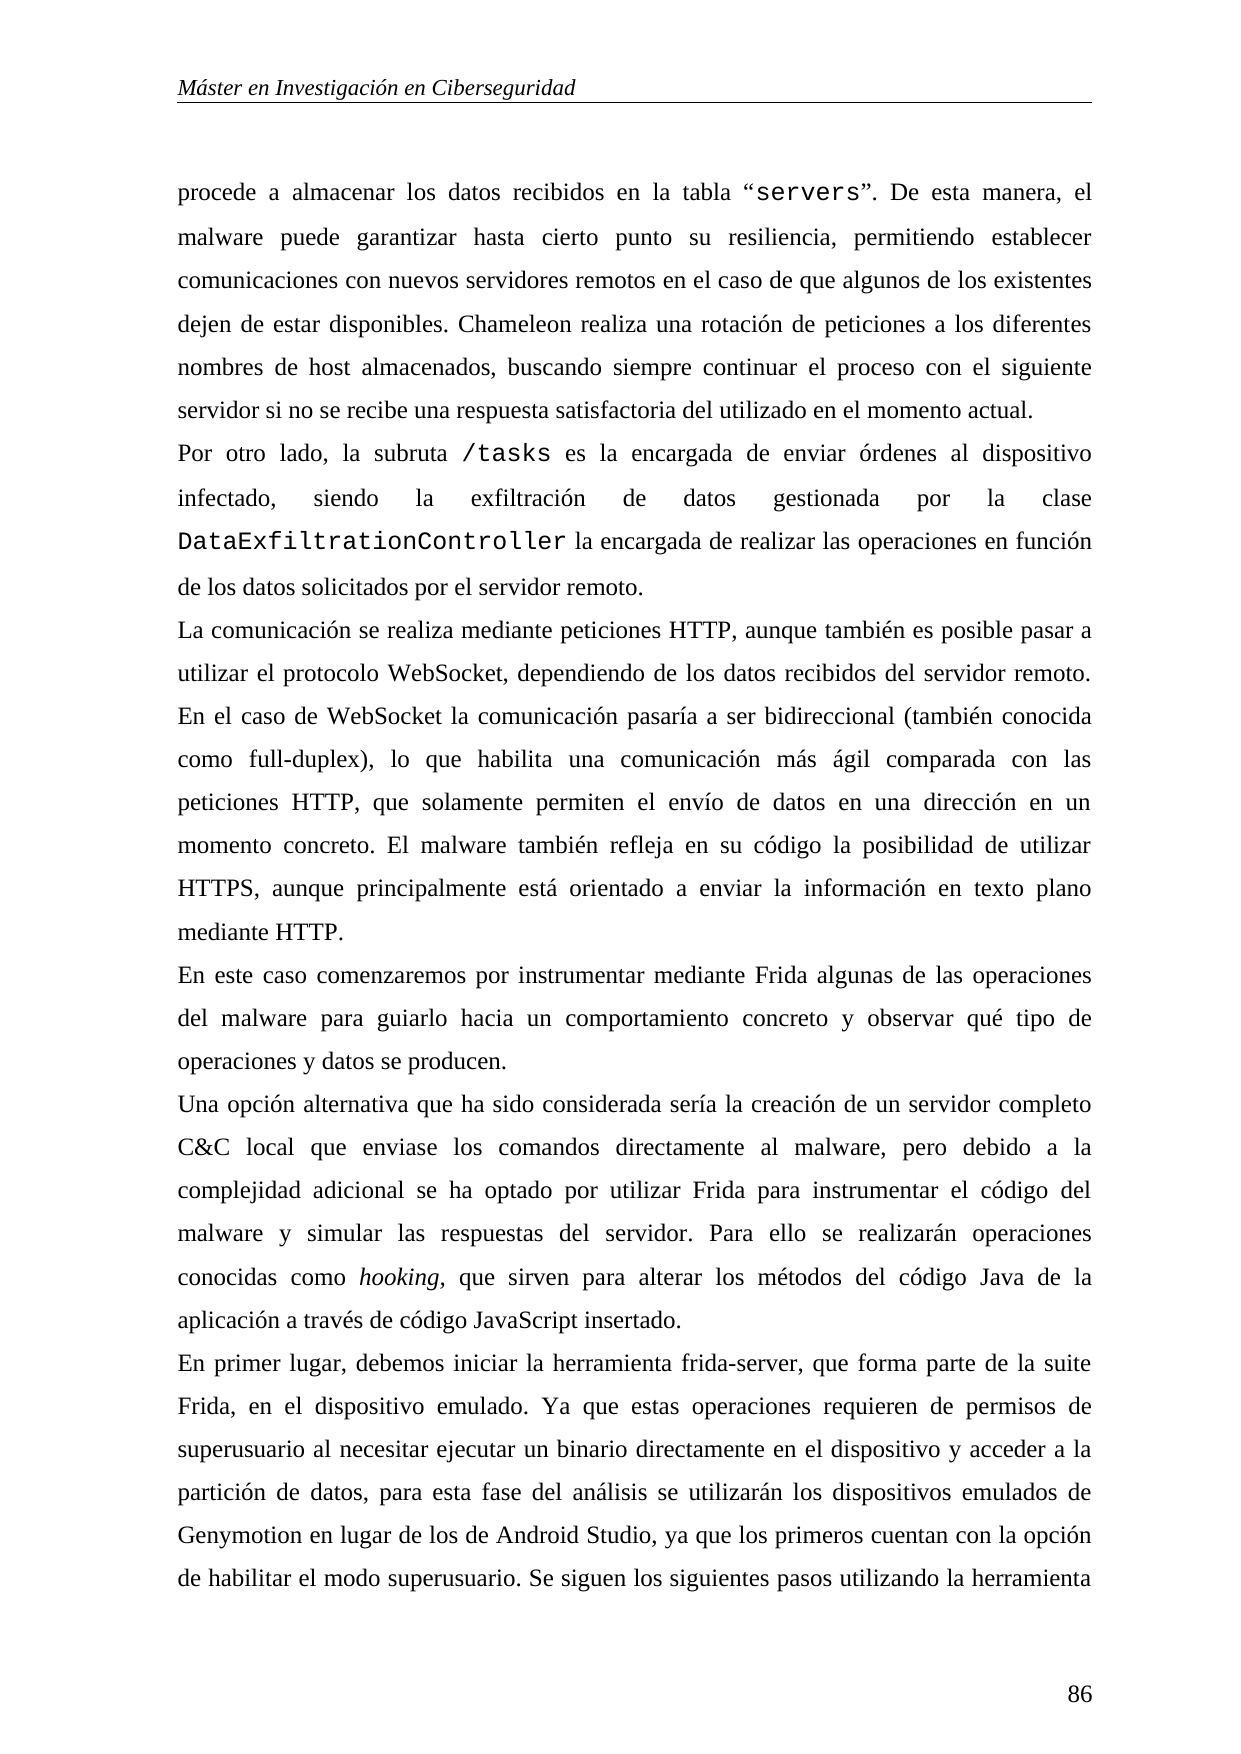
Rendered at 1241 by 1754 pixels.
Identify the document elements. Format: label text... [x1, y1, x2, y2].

text Por otro lado, la subruta /tasks es la encargada de enviar órdenes al dispositivo infectado, siendo la exfiltración de datos gestionada por la clase DataExfiltrationController la encargada de realizar las operaciones en función de los datos solicitados por el servidor remoto. [177, 438, 1092, 600]
text Una opción alternativa que ha sido considerada sería la creación de un servidor completo C&C local que enviase los comandos directamente al malware, pero debido a la complejidad adicional se ha optado por utilizar Frida para instrumentar el código del malware y simular las respuestas del servidor. Para ello se realizarán operaciones conocidas como hooking, que sirven para alterar los métodos del código Java de la aplicación a través de código JavaScript insertado. [177, 1089, 1092, 1333]
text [177, 177, 1092, 424]
text En este caso comenzaremos por instrumentar mediante Frida algunas de las operaciones del malware para guiarlo hacia un comportamiento concreto y observar qué tipo de operaciones y datos se producen. [177, 960, 1092, 1075]
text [177, 1348, 1092, 1592]
text La comunicación se realiza mediante peticiones HTTP, aunque también es posible pasar a utilizar el protocolo WebSocket, dependiendo de los datos recibidos del servidor remoto. En el caso de WebSocket la comunicación pasaría a ser bidireccional (también conocida como full-duplex), lo que habilita una comunicación más ágil comparada con las peticiones HTTP, que solamente permiten el envío de datos en una dirección en un momento concreto. El malware también refleja en su código la posibilidad de utilizar HTTPS, aunque principalmente está orientado a enviar la información en texto plano mediante HTTP. [177, 615, 1092, 945]
